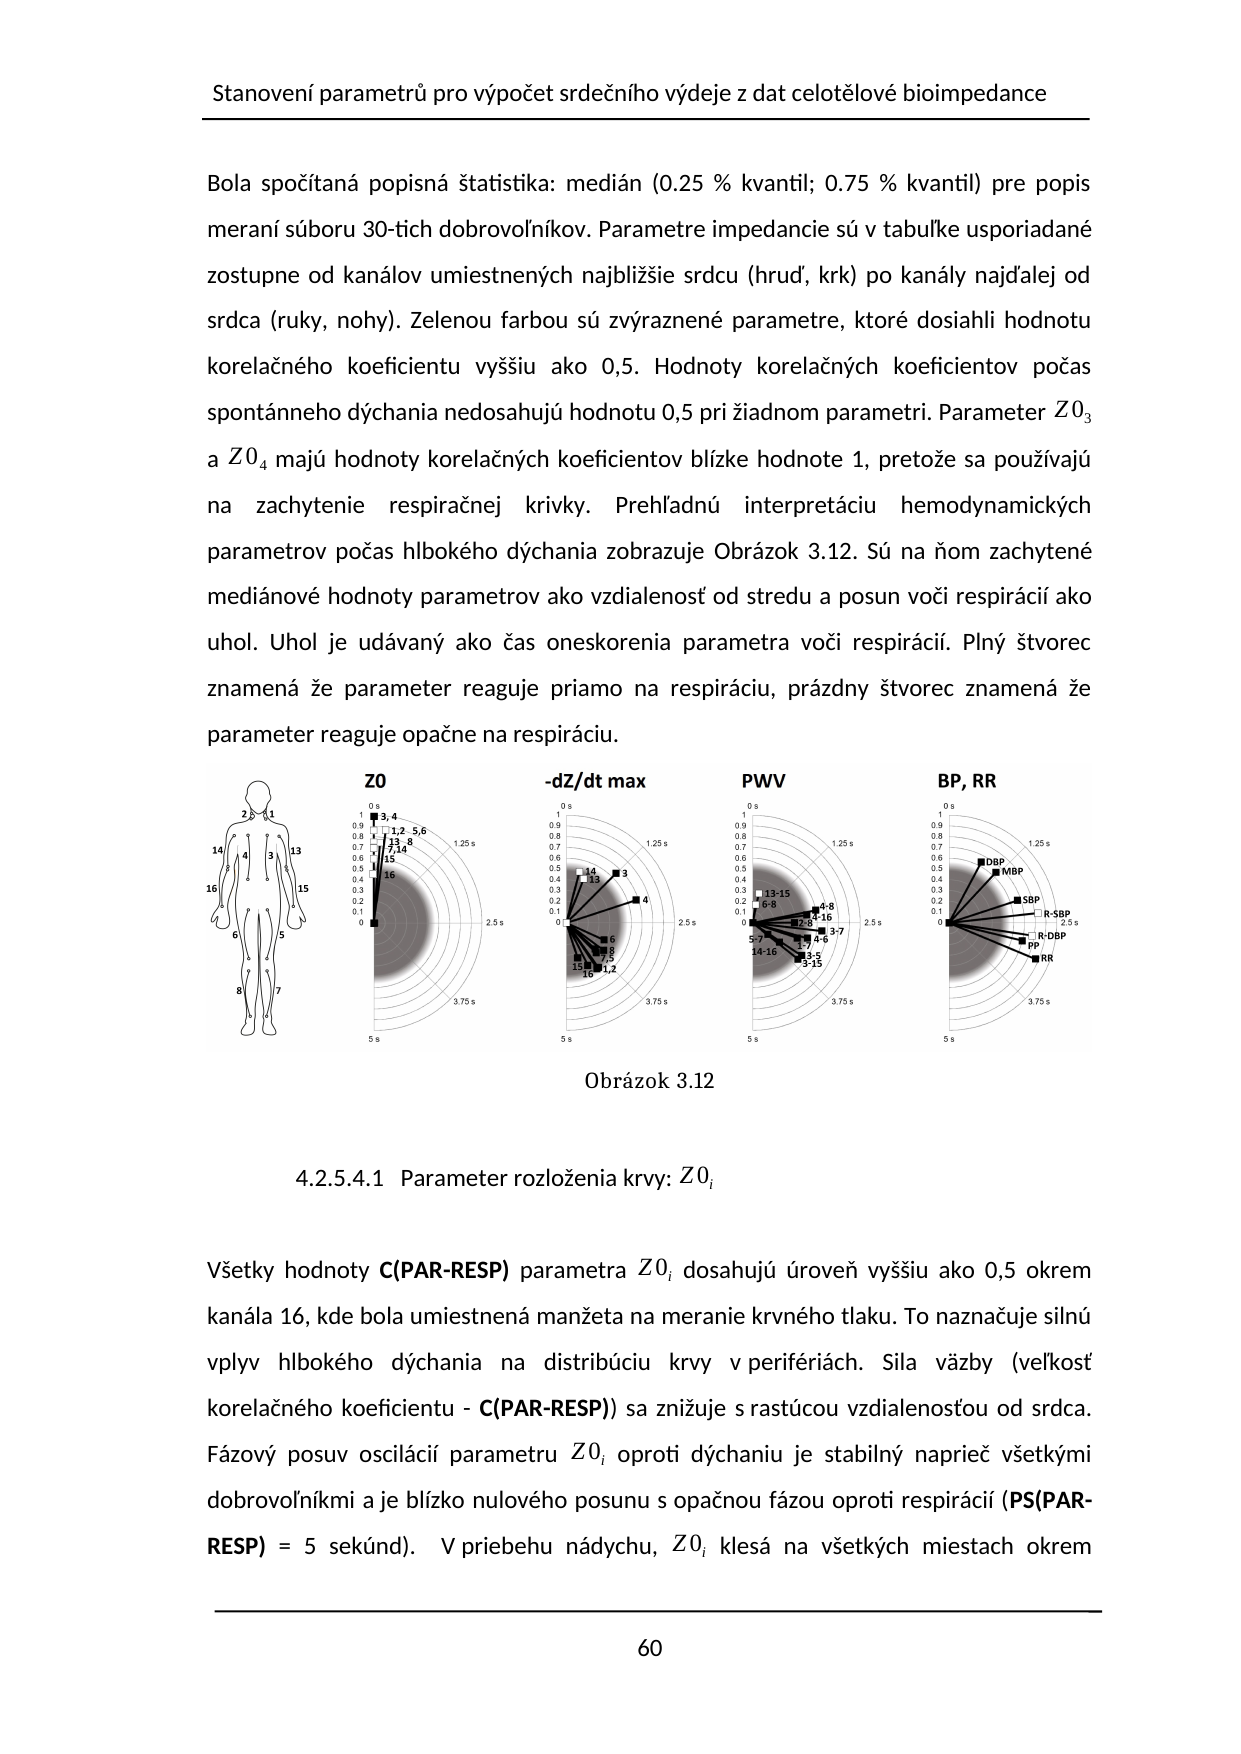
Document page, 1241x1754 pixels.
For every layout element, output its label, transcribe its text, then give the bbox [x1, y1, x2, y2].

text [207, 1254, 1092, 1561]
subtitle Parameter rozloženia krvy: [295, 1162, 1092, 1193]
picture [206, 763, 1092, 1052]
